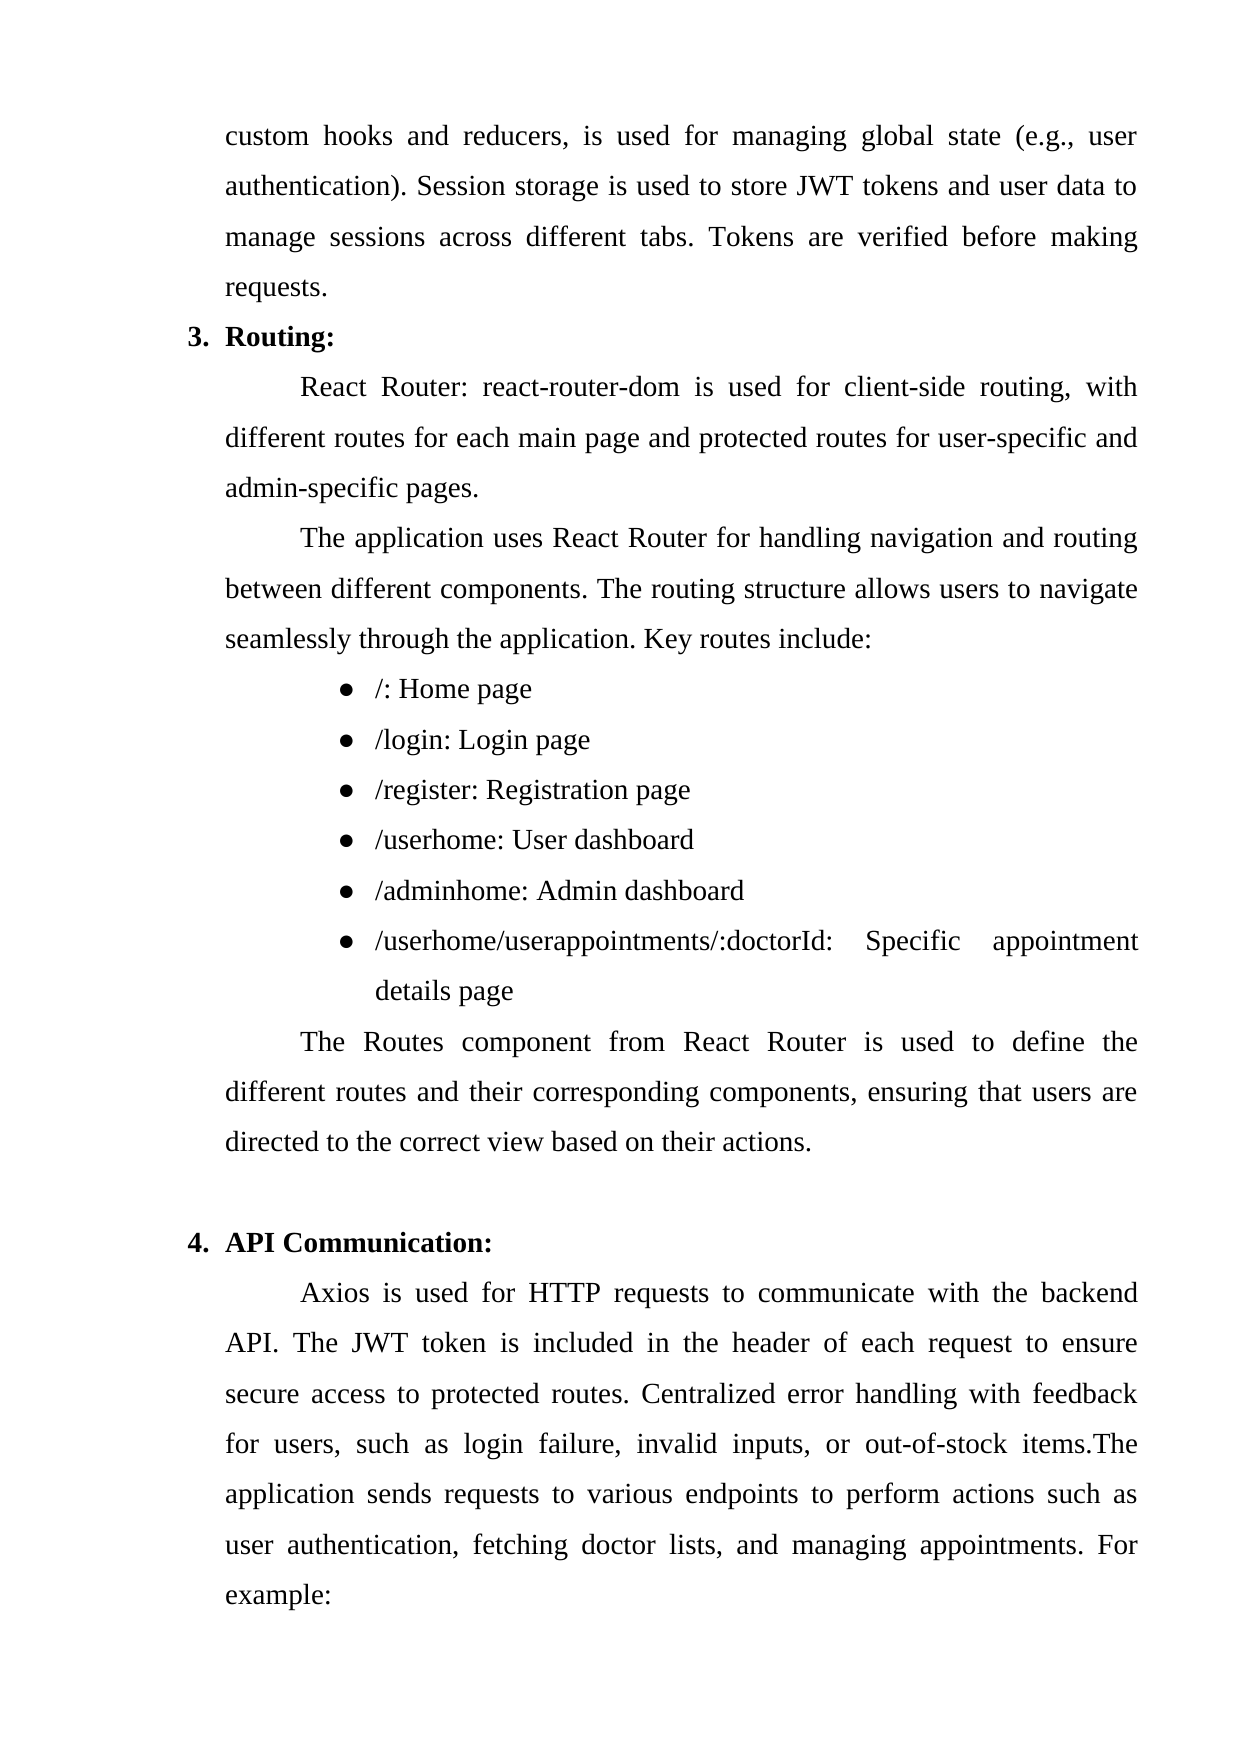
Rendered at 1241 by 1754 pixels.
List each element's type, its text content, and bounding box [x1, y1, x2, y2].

list Routing: [187, 319, 1139, 353]
list /login: Login page [337, 722, 1139, 755]
text Axios is used for HTTP requests to communicate with the backend API. The JWT token is included in the header of each request to ensure secure access to protected routes. Centralized error handling with feedback for users, such as login failure, invalid inputs, or out-of-stock items.The application sends requests to various endpoints to perform actions such as user authentication, fetching doctor lists, and managing appointments. For example: [225, 1275, 1139, 1611]
list /: Home page [337, 671, 1139, 705]
list API Communication: [187, 1225, 1139, 1258]
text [225, 118, 1139, 302]
text The Routes component from React Router is used to define the different routes and their corresponding components, ensuring that users are directed to the correct view based on their actions. [225, 1024, 1139, 1158]
list /userhome/userappointments/:doctorId: Specific appointment details page [337, 923, 1139, 1007]
list /adminhome: Admin dashboard [337, 873, 1139, 906]
text React Router: react-router-dom is used for client-side routing, with different routes for each main page and protected routes for user-specific and admin-specific pages. [225, 369, 1139, 504]
list /userhome: User dashboard [337, 822, 1139, 856]
text The application uses React Router for handling navigation and routing between different components. The routing structure allows users to navigate seamlessly through the application. Key routes include: [225, 521, 1139, 655]
list /register: Registration page [337, 772, 1139, 806]
